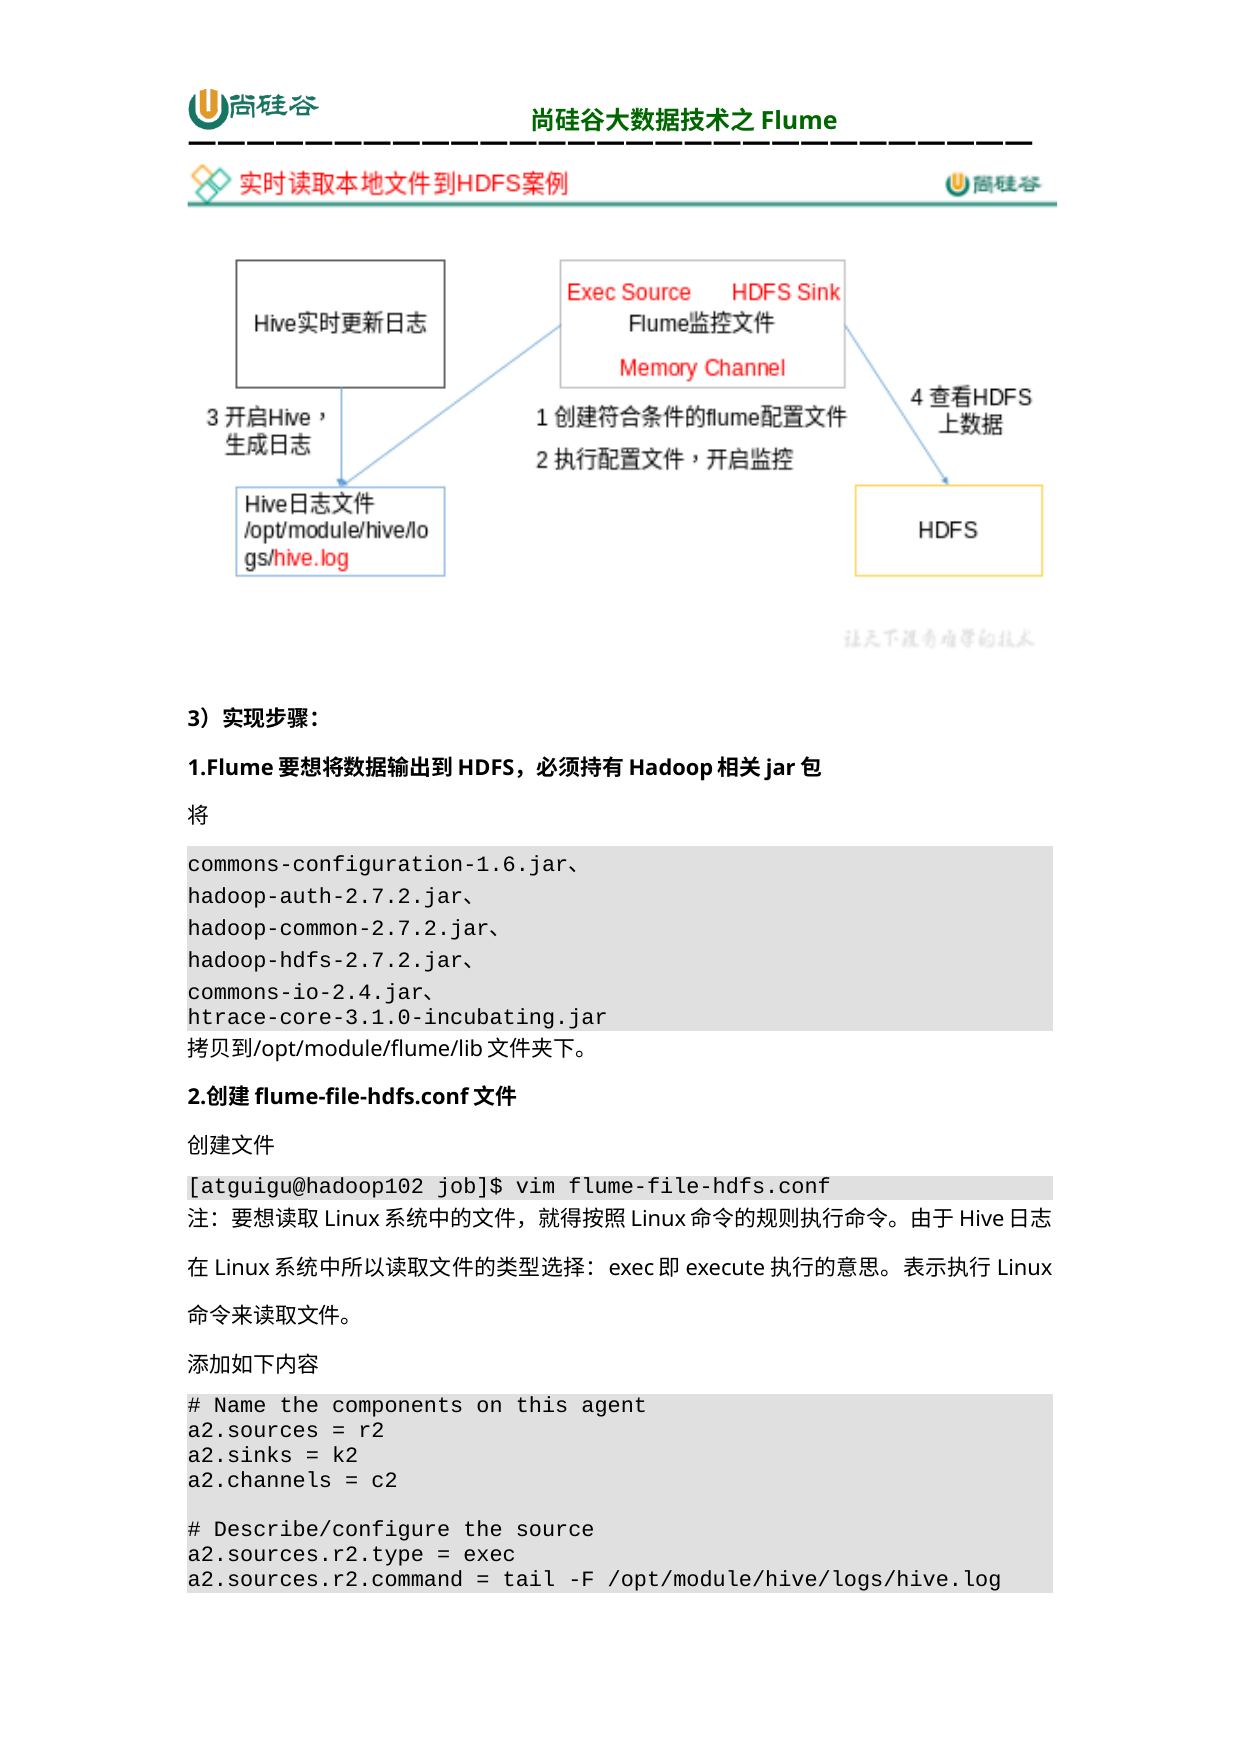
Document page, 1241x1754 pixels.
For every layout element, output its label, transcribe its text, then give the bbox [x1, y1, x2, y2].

text # Describe/configure the source [187, 1518, 1053, 1543]
text 添加如下内容 [187, 1346, 1053, 1379]
text a2.channels = c2 [187, 1469, 1053, 1494]
text 1.Flume要想将数据输出到HDFS，必须持有Hadoop相关jar包 [187, 749, 1053, 782]
text a2.sources.r2.type = exec [187, 1543, 1053, 1568]
text hadoop-auth-2.7.2.jar、 [187, 878, 1053, 910]
text 将 [187, 798, 1053, 830]
text commons-io-2.4.jar、 [187, 974, 1053, 1006]
text commons-configuration-1.6.jar、 [187, 846, 1053, 878]
text hadoop-common-2.7.2.jar、 [187, 910, 1053, 942]
text 拷贝到/opt/module/flume/lib文件夹下。 [187, 1031, 1053, 1063]
text [atguigu@hadoop102 job]$ vim flume-file-hdfs.conf [187, 1176, 1053, 1200]
text htrace-core-3.1.0-incubating.jar [187, 1006, 1053, 1031]
text 3）实现步骤： [187, 662, 1053, 733]
text 2.创建flume-file-hdfs.conf文件 [187, 1079, 1053, 1111]
text 注：要想读取Linux系统中的文件，就得按照Linux命令的规则执行命令。由于Hive日志在Linux系统中所以读取文件的类型选择：exec即execute执行的意思。表示执行Linux命令来读取文件。 [187, 1200, 1053, 1330]
text hadoop-hdfs-2.7.2.jar、 [187, 942, 1053, 974]
text a2.sinks = k2 [187, 1444, 1053, 1469]
text a2.sources = r2 [187, 1419, 1053, 1444]
text a2.sources.r2.command = tail -F /opt/module/hive/logs/hive.log [187, 1568, 1053, 1593]
text 创建文件 [187, 1127, 1053, 1160]
text # Name the components on this agent [187, 1394, 1053, 1419]
